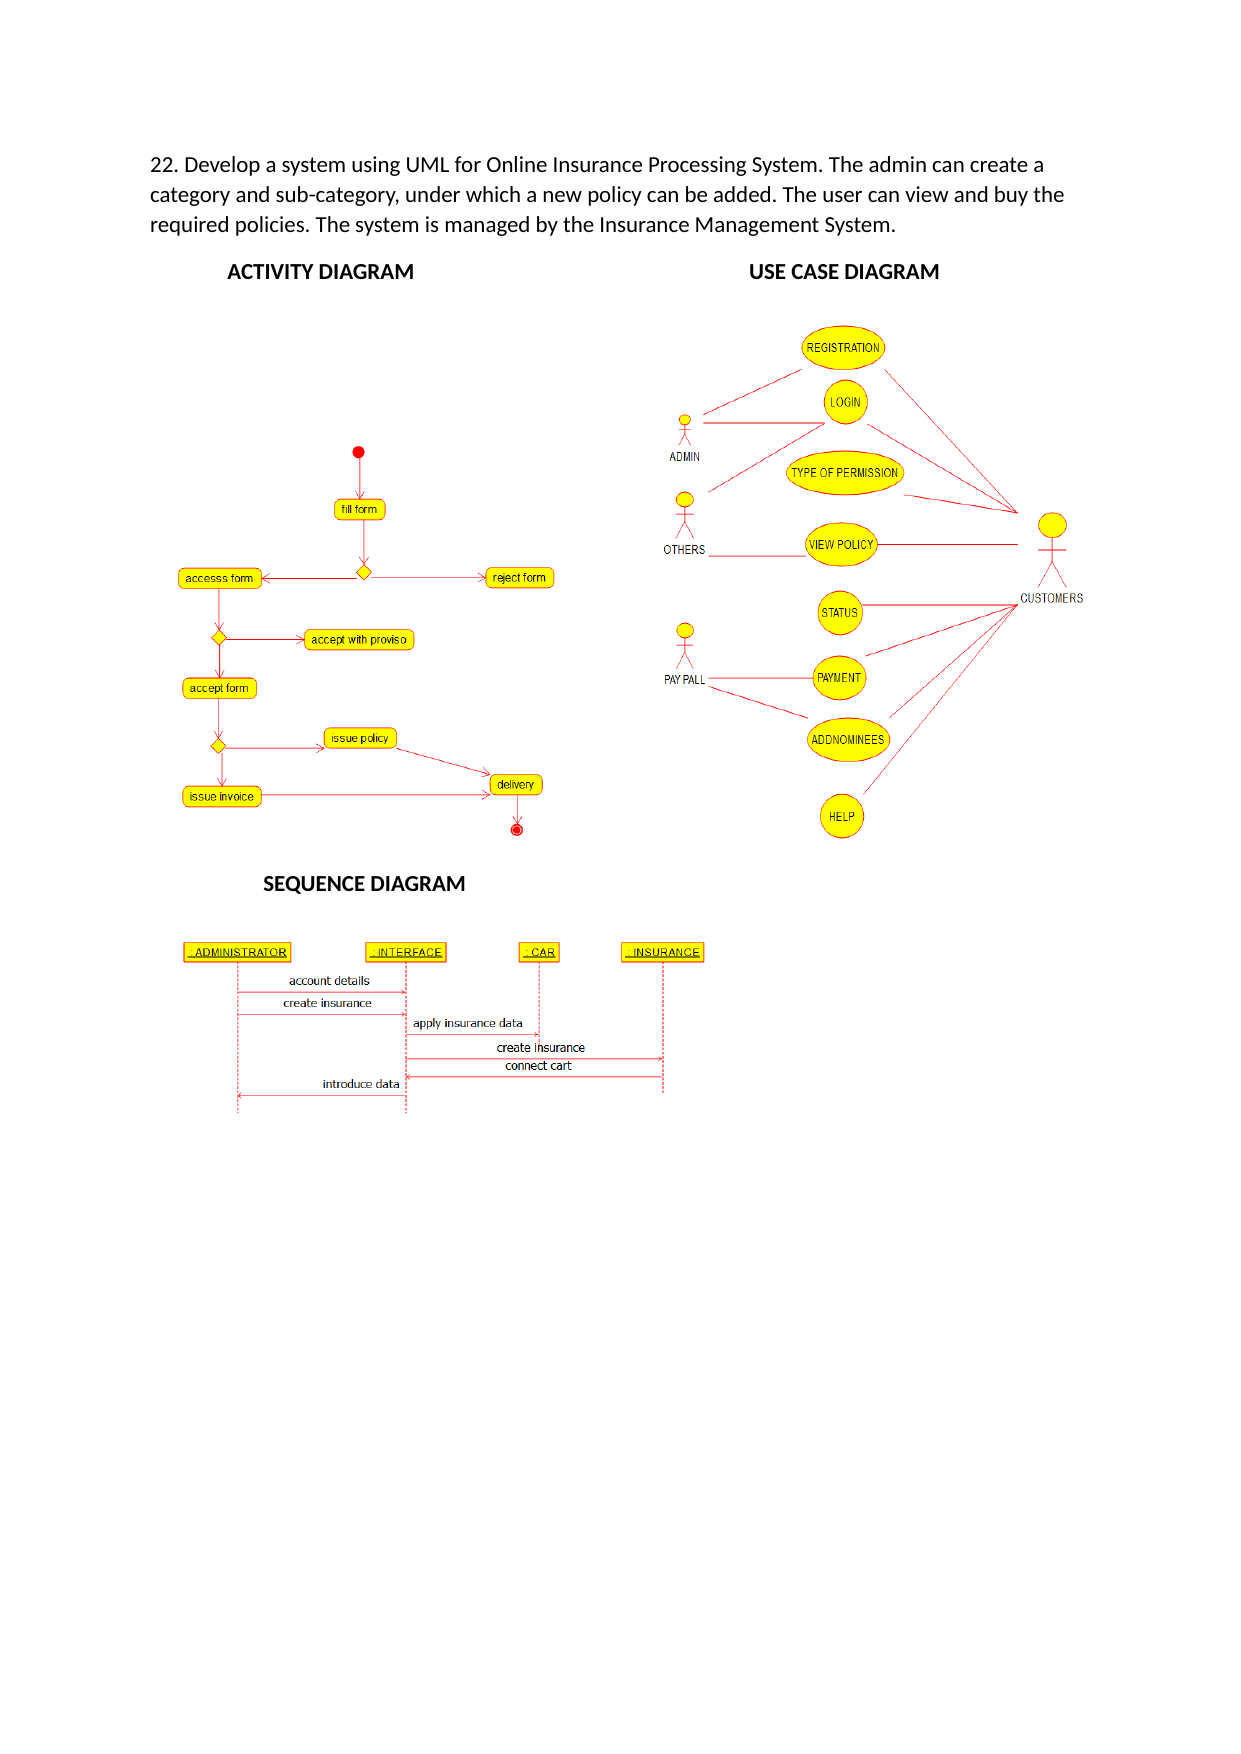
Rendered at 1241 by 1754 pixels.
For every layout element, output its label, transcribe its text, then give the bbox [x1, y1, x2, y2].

picture [664, 304, 1089, 850]
text SEQUENCE DIAGRAM [150, 869, 1090, 897]
picture [150, 438, 572, 850]
picture [150, 915, 750, 1126]
text ACTIVITY DIAGRAM USE CASE DIAGRAM [150, 257, 1090, 285]
text 22. Develop a system using UML for Online Insurance Processing System. The admin can create a category and sub-category, under which a new policy can be added. The user can view and buy the required policies. The system is managed by the Insurance Management System. [150, 150, 1090, 238]
